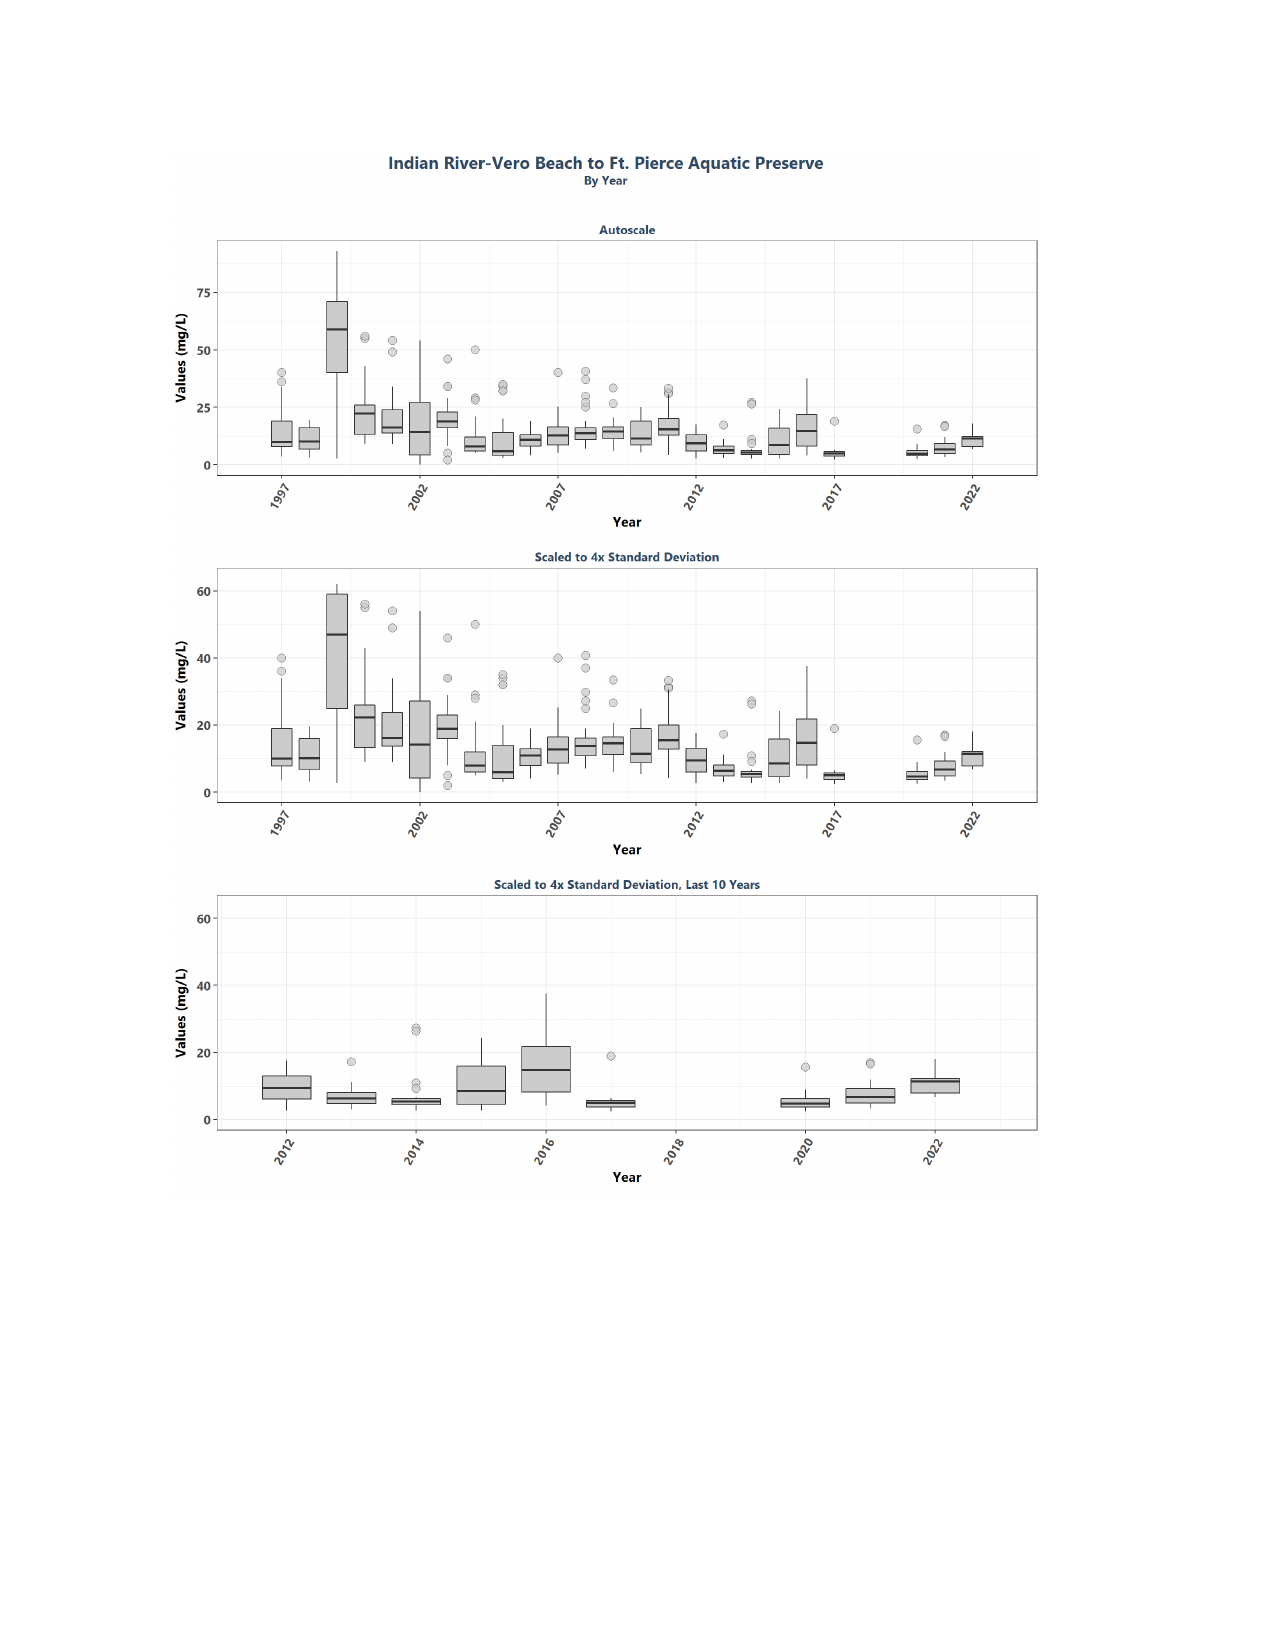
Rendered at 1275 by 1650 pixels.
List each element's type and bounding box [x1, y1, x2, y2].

picture [168, 150, 1044, 1200]
